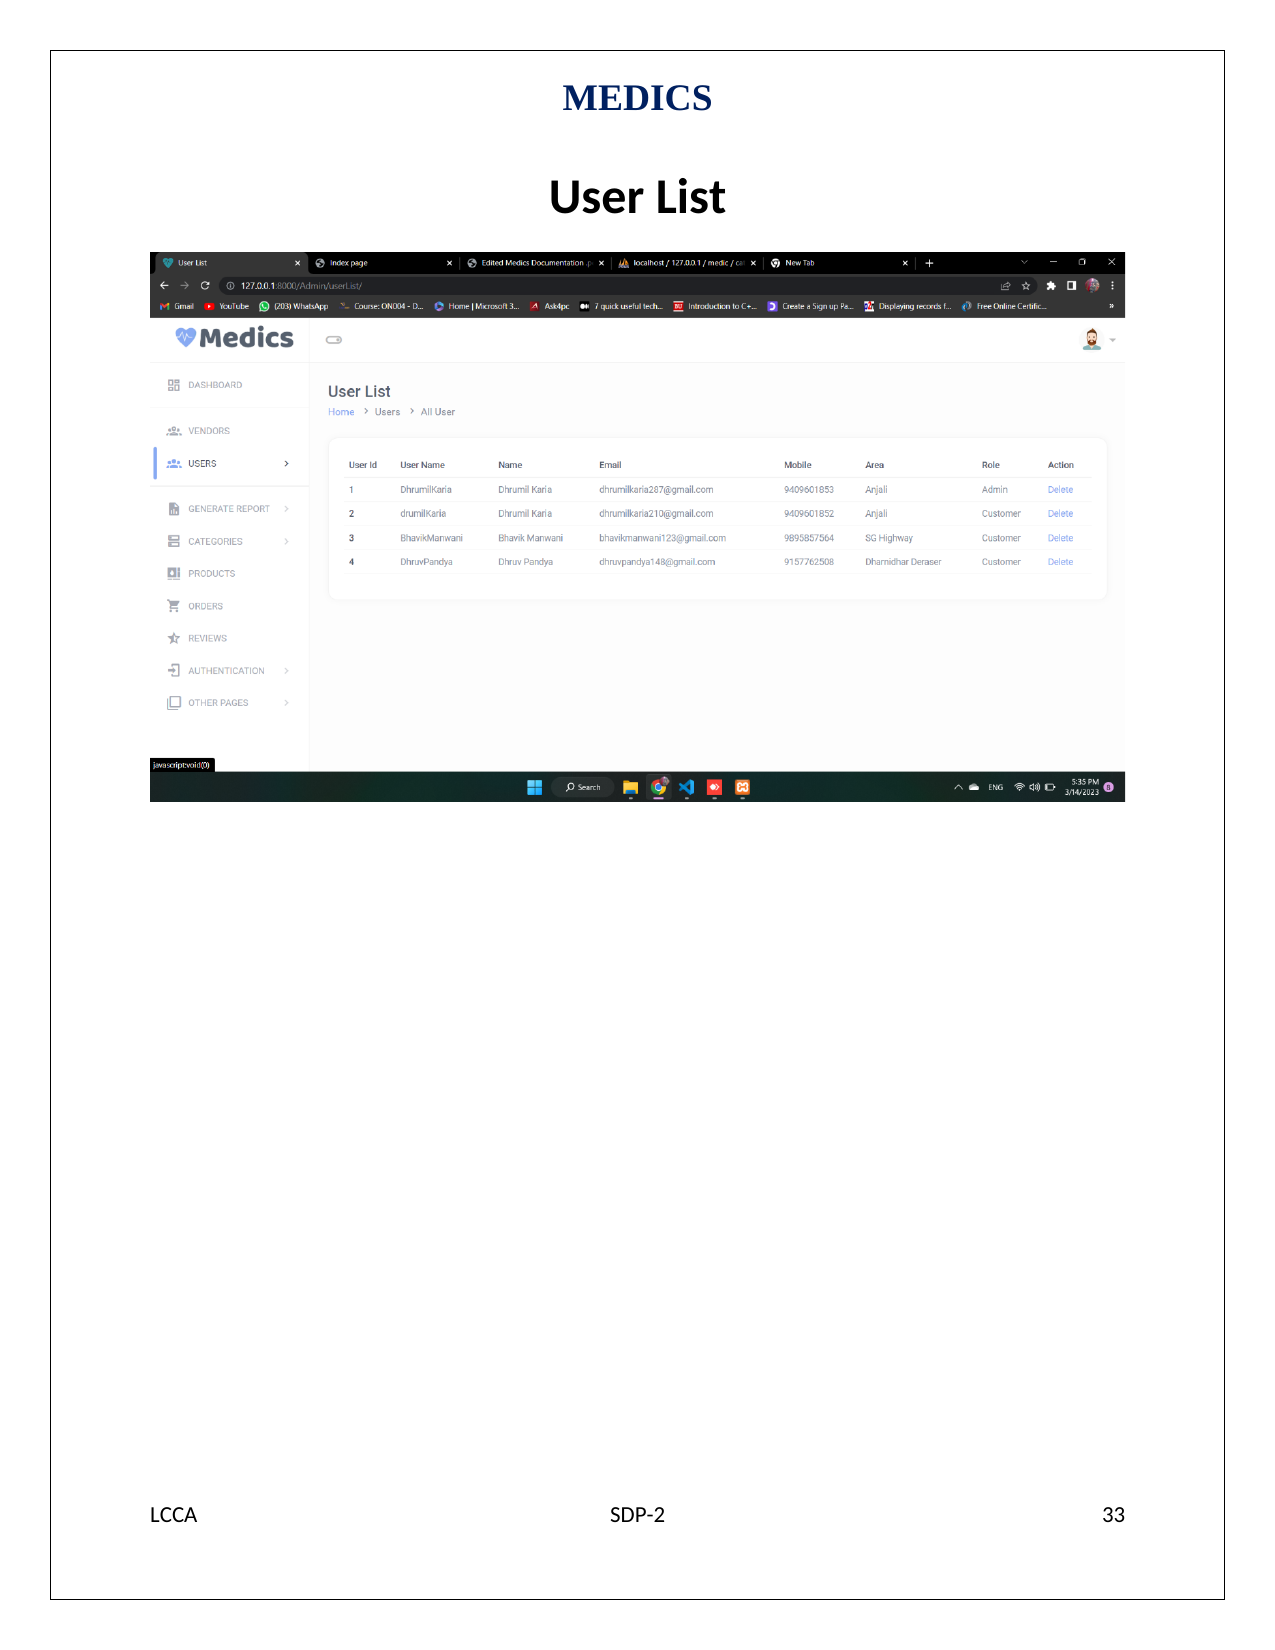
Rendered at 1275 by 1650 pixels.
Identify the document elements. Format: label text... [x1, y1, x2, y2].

text User List [150, 165, 1125, 226]
picture [150, 252, 1125, 802]
